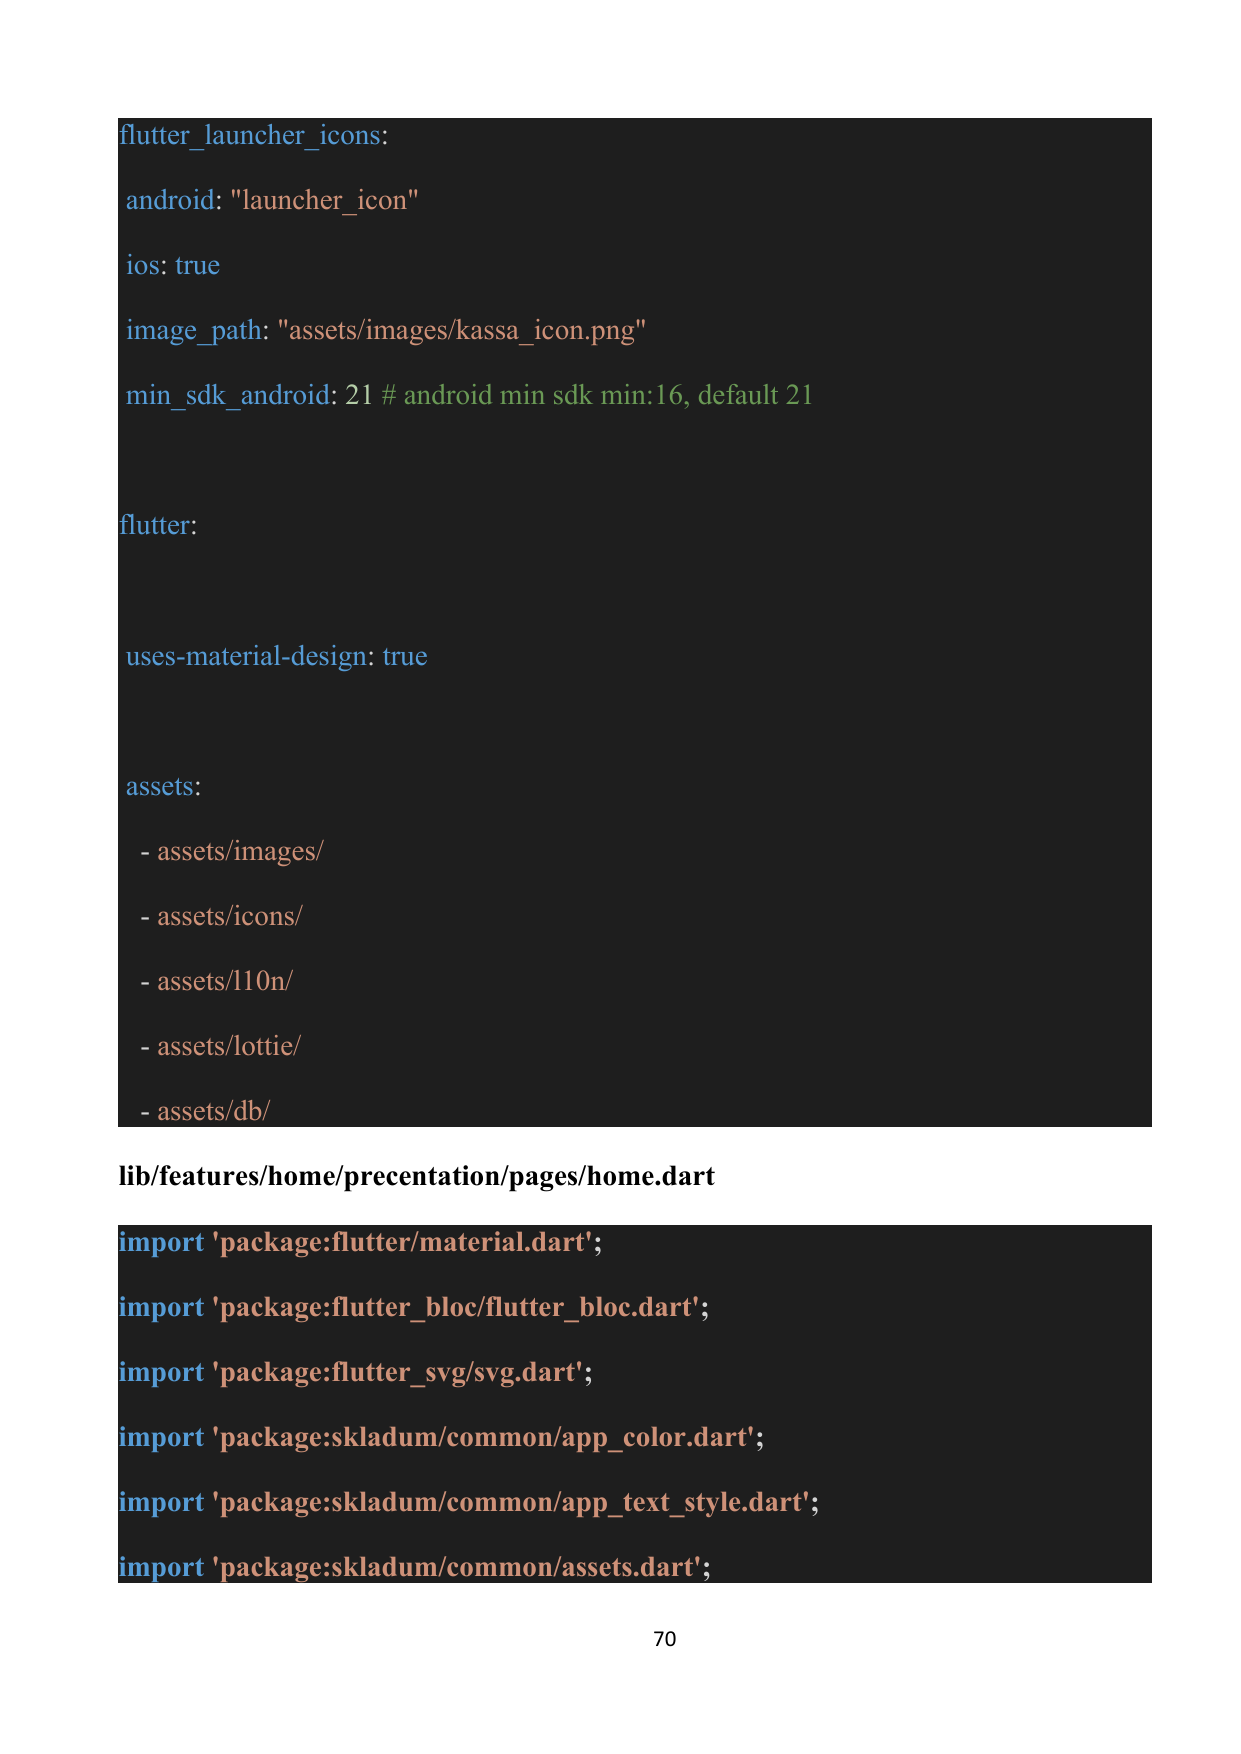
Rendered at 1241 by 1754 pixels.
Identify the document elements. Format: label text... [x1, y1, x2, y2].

text image_path: "assets/images/kassa_icon.png" [118, 313, 1152, 346]
text import 'package:skladum/common/app_text_style.dart'; [118, 1485, 1152, 1518]
text import 'package:flutter_svg/svg.dart'; [118, 1355, 1152, 1387]
text - assets/db/ [118, 1095, 1152, 1127]
text import 'package:flutter_bloc/flutter_bloc.dart'; [118, 1290, 1152, 1322]
text flutter: [118, 509, 1152, 541]
text lib/features/home/precentation/pages/home.dart [118, 1160, 1152, 1192]
text import 'package:skladum/common/assets.dart'; [118, 1550, 1152, 1583]
text uses-material-design: true [118, 639, 1152, 671]
text - assets/lottie/ [118, 1029, 1152, 1062]
text import 'package:flutter/material.dart'; [118, 1225, 1152, 1257]
text flutter_launcher_icons: [118, 118, 1152, 150]
text assets: [118, 769, 1152, 801]
text min_sdk_android: 21 # android min sdk min:16, default 21 [118, 378, 1152, 411]
text import 'package:skladum/common/app_color.dart'; [118, 1420, 1152, 1452]
text android: "launcher_icon" [118, 183, 1152, 216]
text - assets/images/ [118, 834, 1152, 867]
text - assets/icons/ [118, 899, 1152, 932]
text ios: true [118, 248, 1152, 281]
text - assets/l10n/ [118, 964, 1152, 997]
